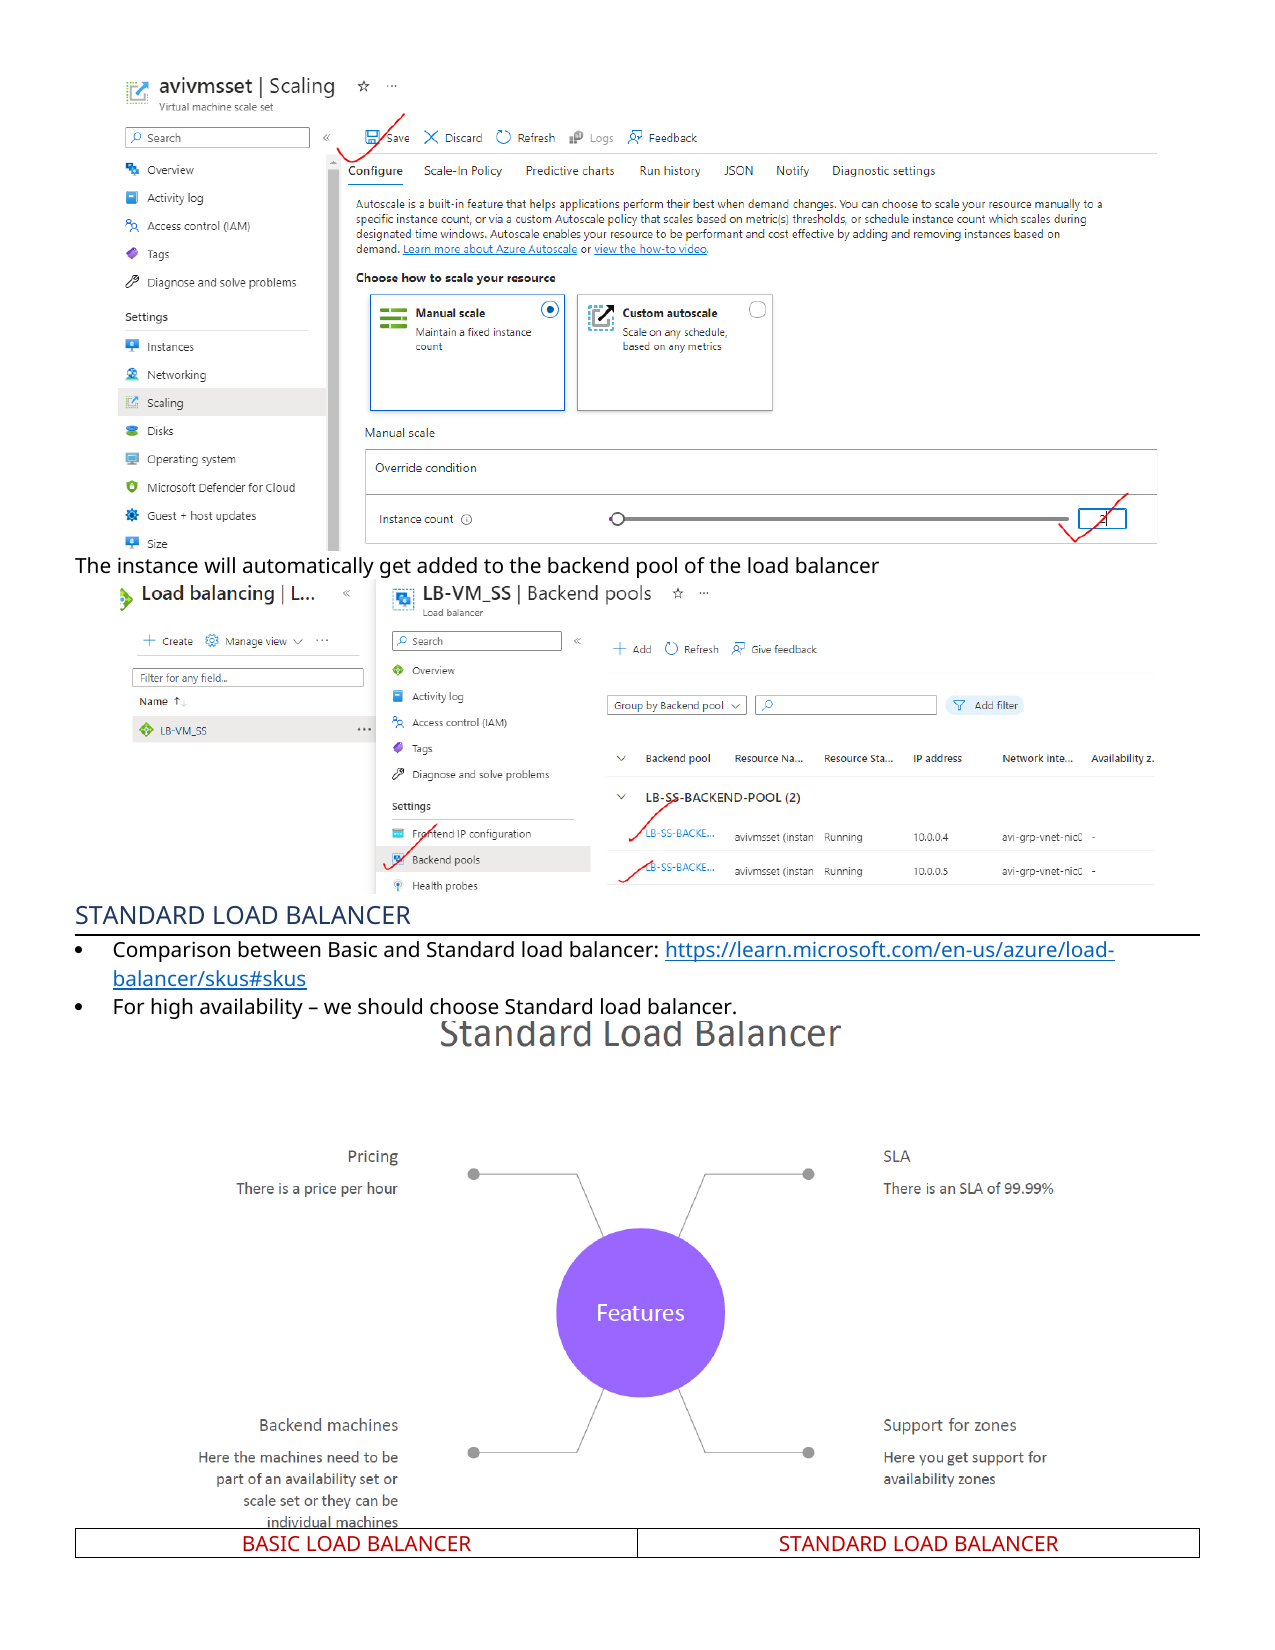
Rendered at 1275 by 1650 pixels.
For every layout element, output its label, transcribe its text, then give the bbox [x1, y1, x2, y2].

table_header STANDARD LOAD BALANCER [638, 1529, 1199, 1557]
picture [118, 75, 1158, 551]
text The instance will automatically get added to the backend pool of the load balancer [75, 551, 1200, 579]
subtitle STANDARD LOAD BALANCER [75, 898, 1200, 934]
list For high availability – we should choose Standard load balancer. [75, 992, 1200, 1021]
picture [190, 1021, 1057, 1528]
table_header BASIC LOAD BALANCER [76, 1529, 637, 1557]
picture [120, 579, 1155, 894]
list Comparison between Basic and Standard load balancer: https://learn.microsoft.com/en-us/azure/load-balancer/skus#skus [75, 936, 1200, 992]
